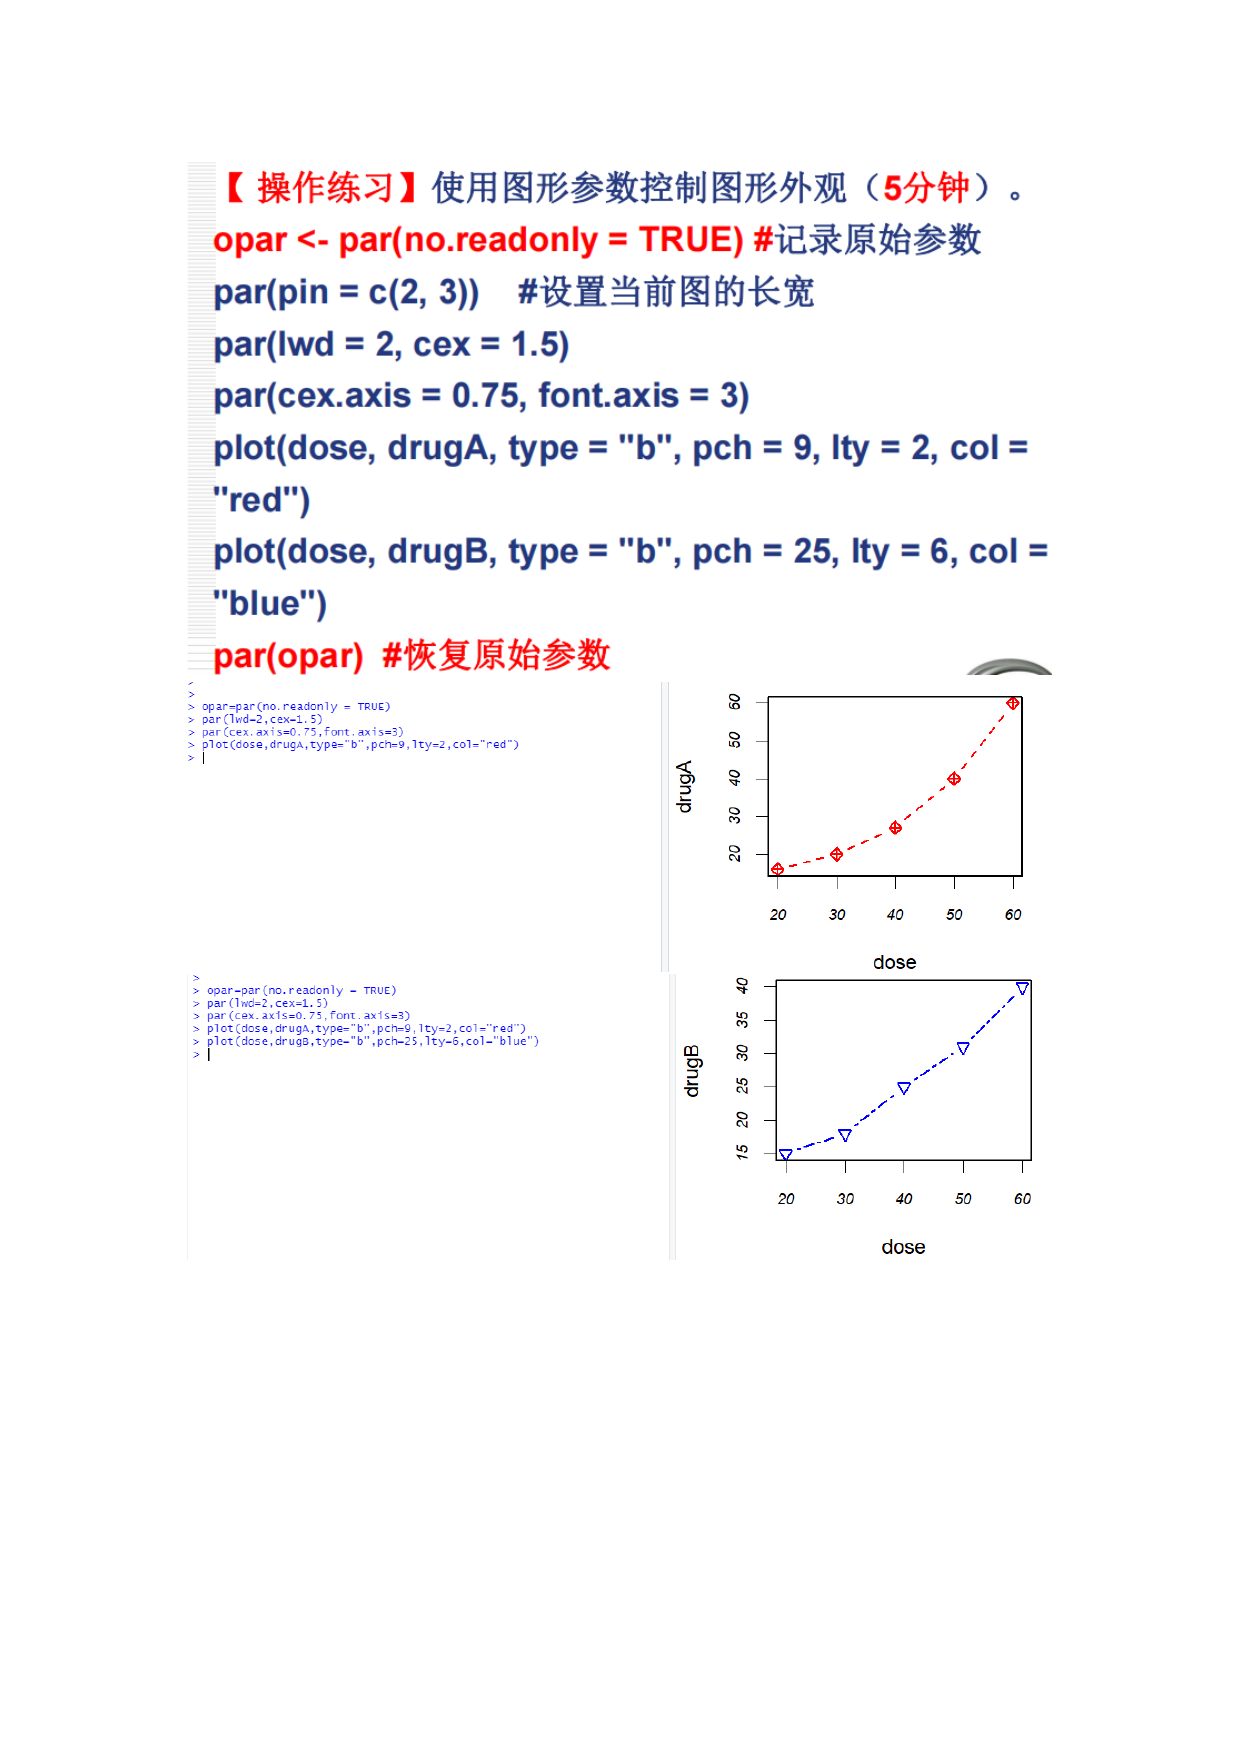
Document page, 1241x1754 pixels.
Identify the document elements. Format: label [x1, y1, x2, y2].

picture [187, 974, 1053, 1260]
picture [187, 682, 1052, 972]
picture [187, 162, 1053, 675]
